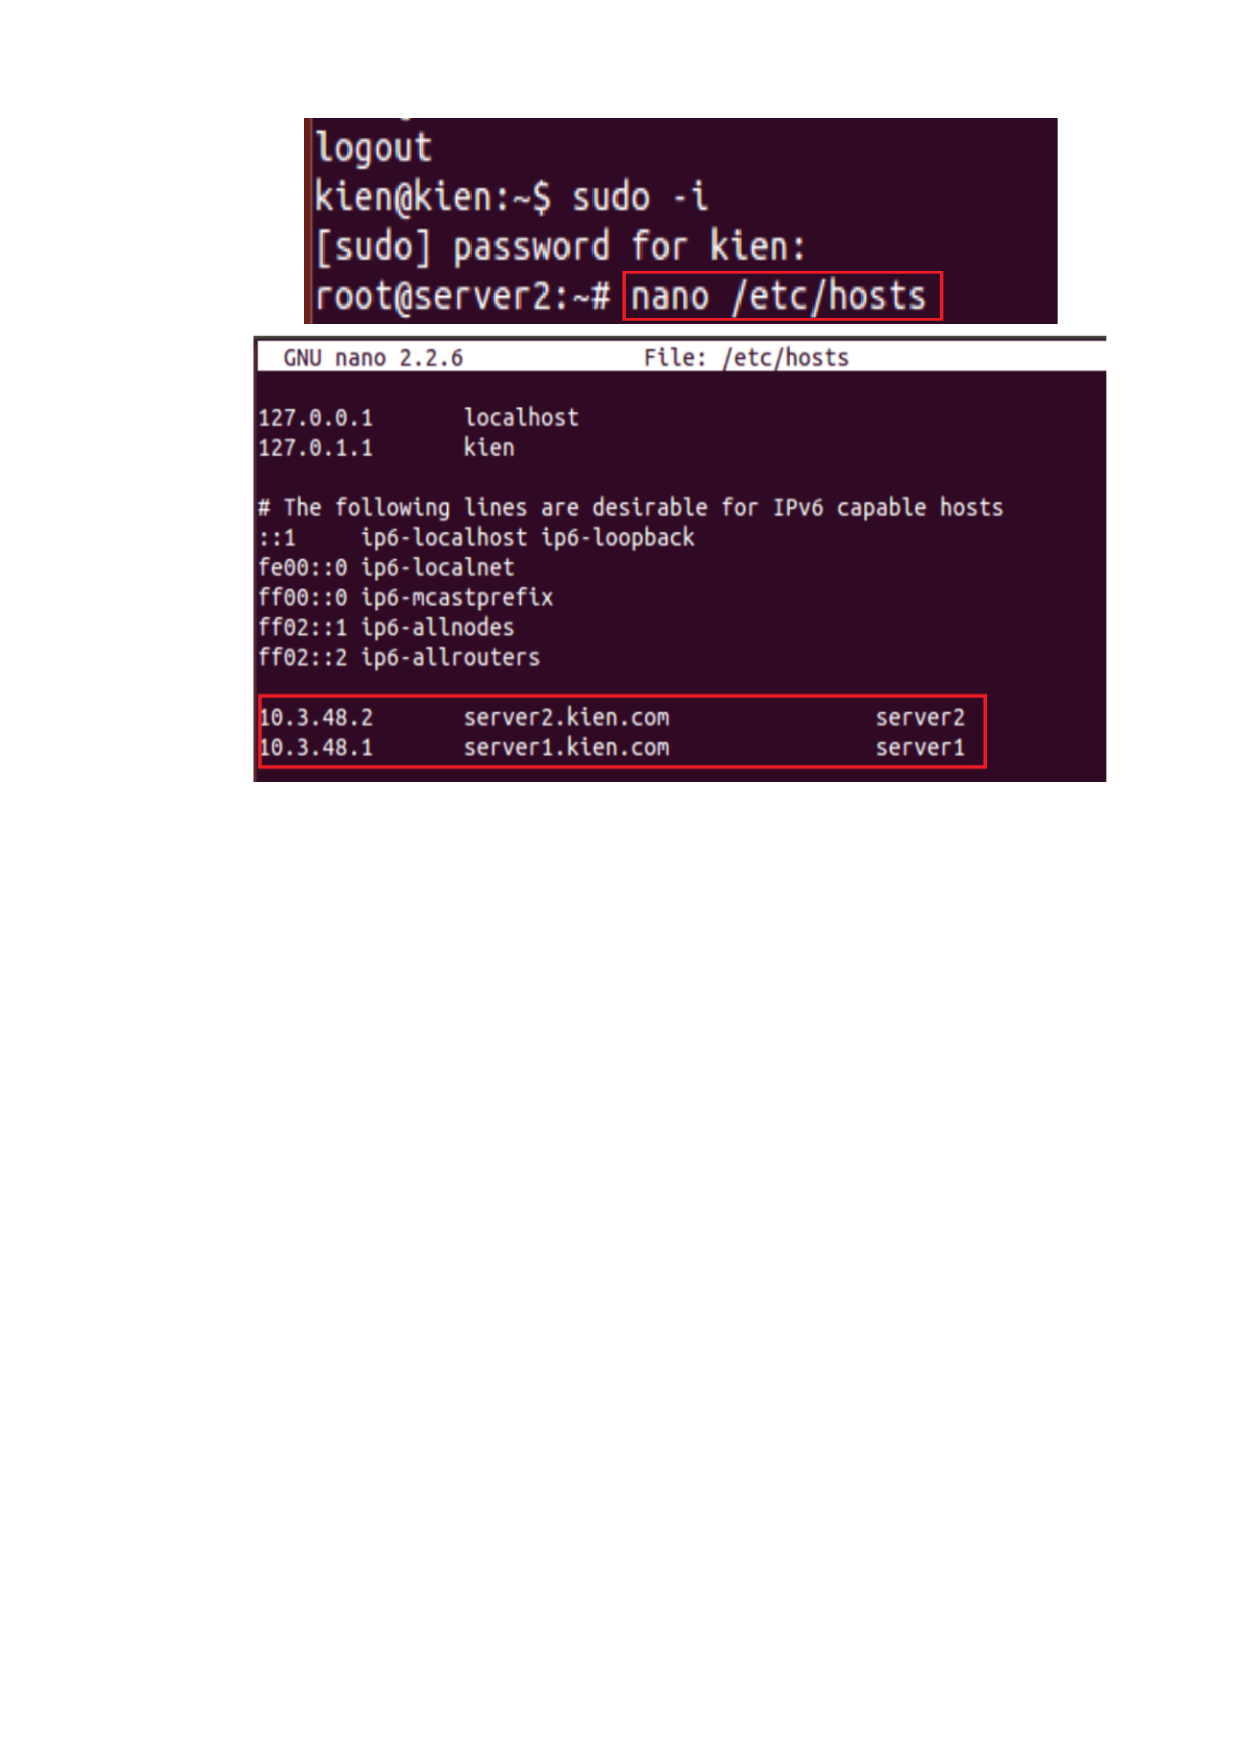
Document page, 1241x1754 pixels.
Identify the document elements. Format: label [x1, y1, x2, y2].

picture [300, 118, 1058, 324]
picture [252, 334, 1107, 782]
